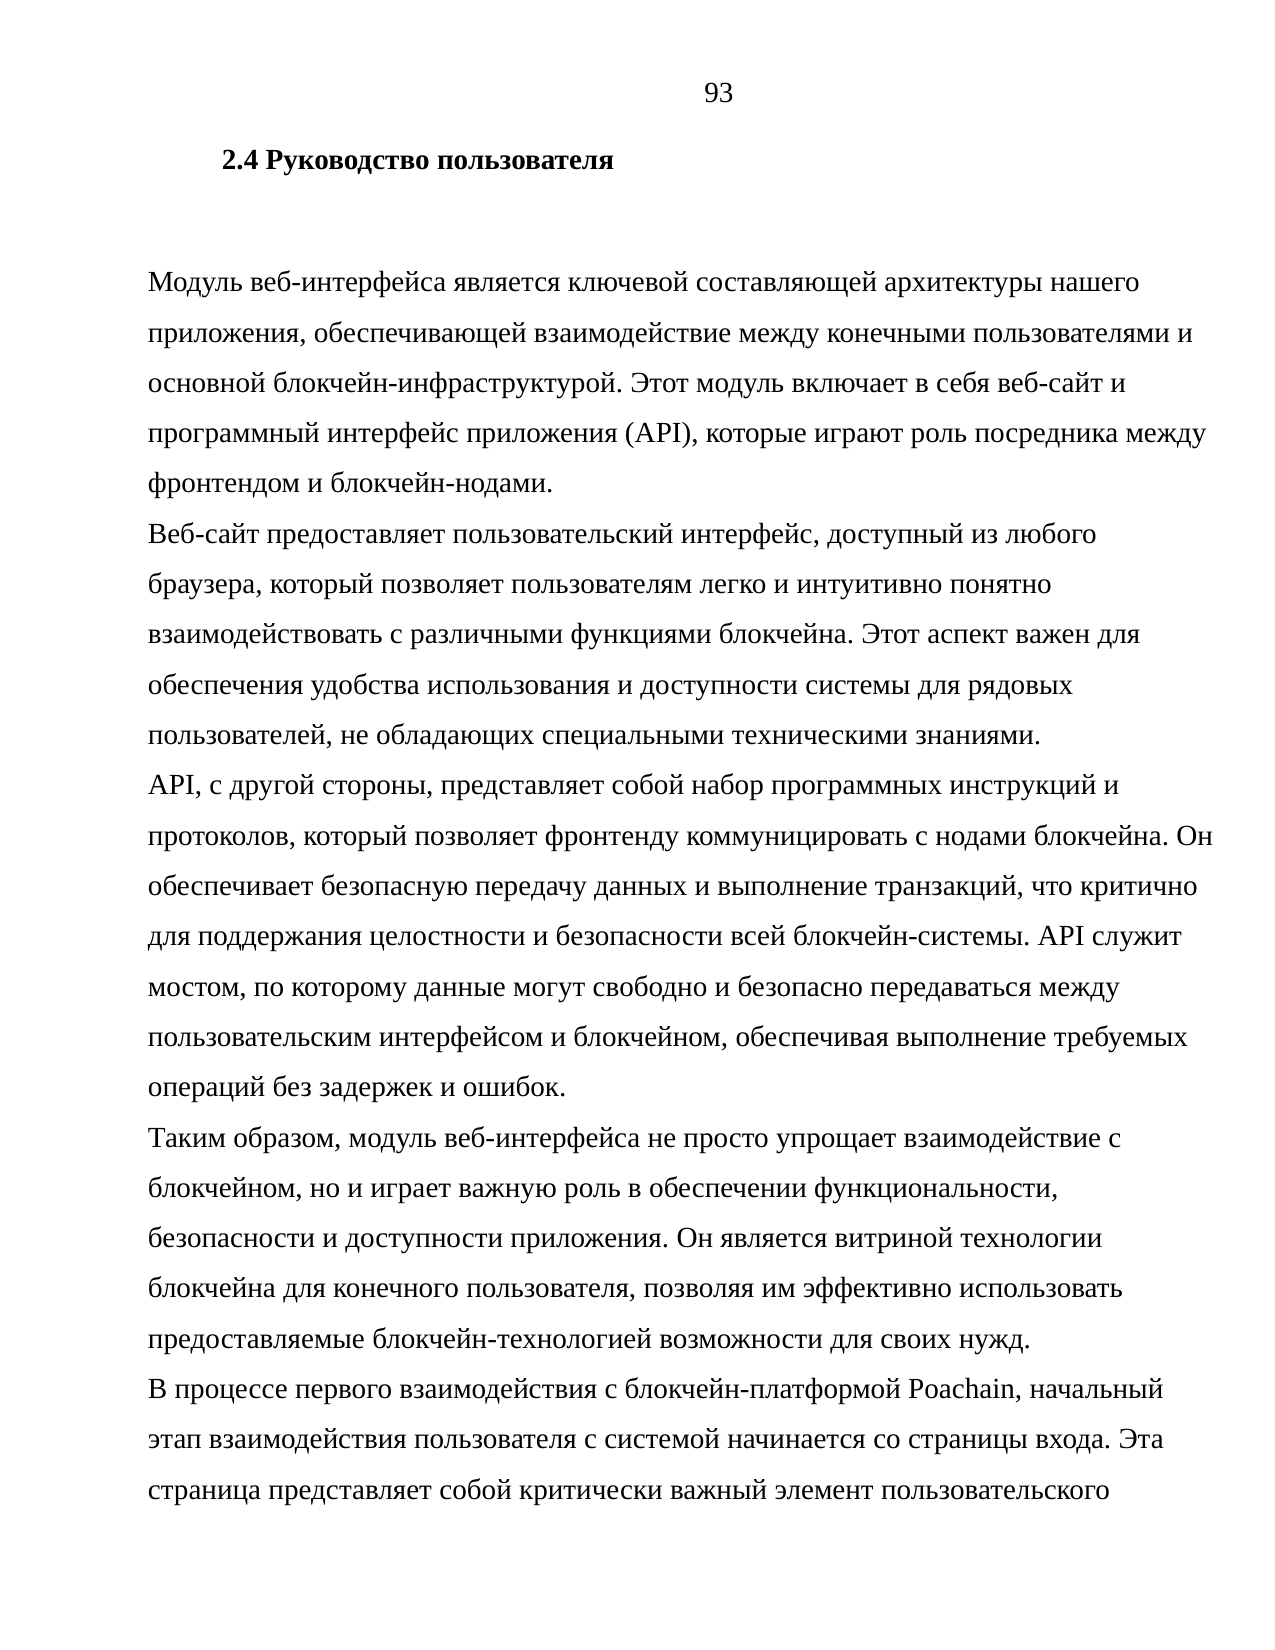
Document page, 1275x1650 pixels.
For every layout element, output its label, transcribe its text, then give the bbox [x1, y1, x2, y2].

text Веб-сайт предоставляет пользовательский интерфейс, доступный из любого браузера, который позволяет пользователям легко и интуитивно понятно взаимодействовать с различными функциями блокчейна. Этот аспект важен для обеспечения удобства использования и доступности системы для рядовых пользователей, не обладающих специальными техническими знаниями. [148, 516, 1216, 751]
text Таким образом, модуль веб-интерфейса не просто упрощает взаимодействие с блокчейном, но и играет важную роль в обеспечении функциональности, безопасности и доступности приложения. Он является витриной технологии блокчейна для конечного пользователя, позволяя им эффективно использовать предоставляемые блокчейн-технологией возможности для своих нужд. [148, 1120, 1216, 1354]
text API, с другой стороны, представляет собой набор программных инструкций и протоколов, который позволяет фронтенду коммуницировать с нодами блокчейна. Он обеспечивает безопасную передачу данных и выполнение транзакций, что критично для поддержания целостности и безопасности всей блокчейн-системы. API служит мостом, по которому данные могут свободно и безопасно передаваться между пользовательским интерфейсом и блокчейном, обеспечивая выполнение требуемых операций без задержек и ошибок. [148, 767, 1216, 1103]
text 2.4 Руководство пользователя [222, 142, 1216, 176]
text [148, 1371, 1216, 1505]
text Модуль веб-интерфейса является ключевой составляющей архитектуры нашего приложения, обеспечивающей взаимодействие между конечными пользователями и основной блокчейн-инфраструктурой. Этот модуль включает в себя веб-сайт и программный интерфейс приложения (API), которые играют роль посредника между фронтендом и блокчейн-нодами. [148, 264, 1216, 499]
